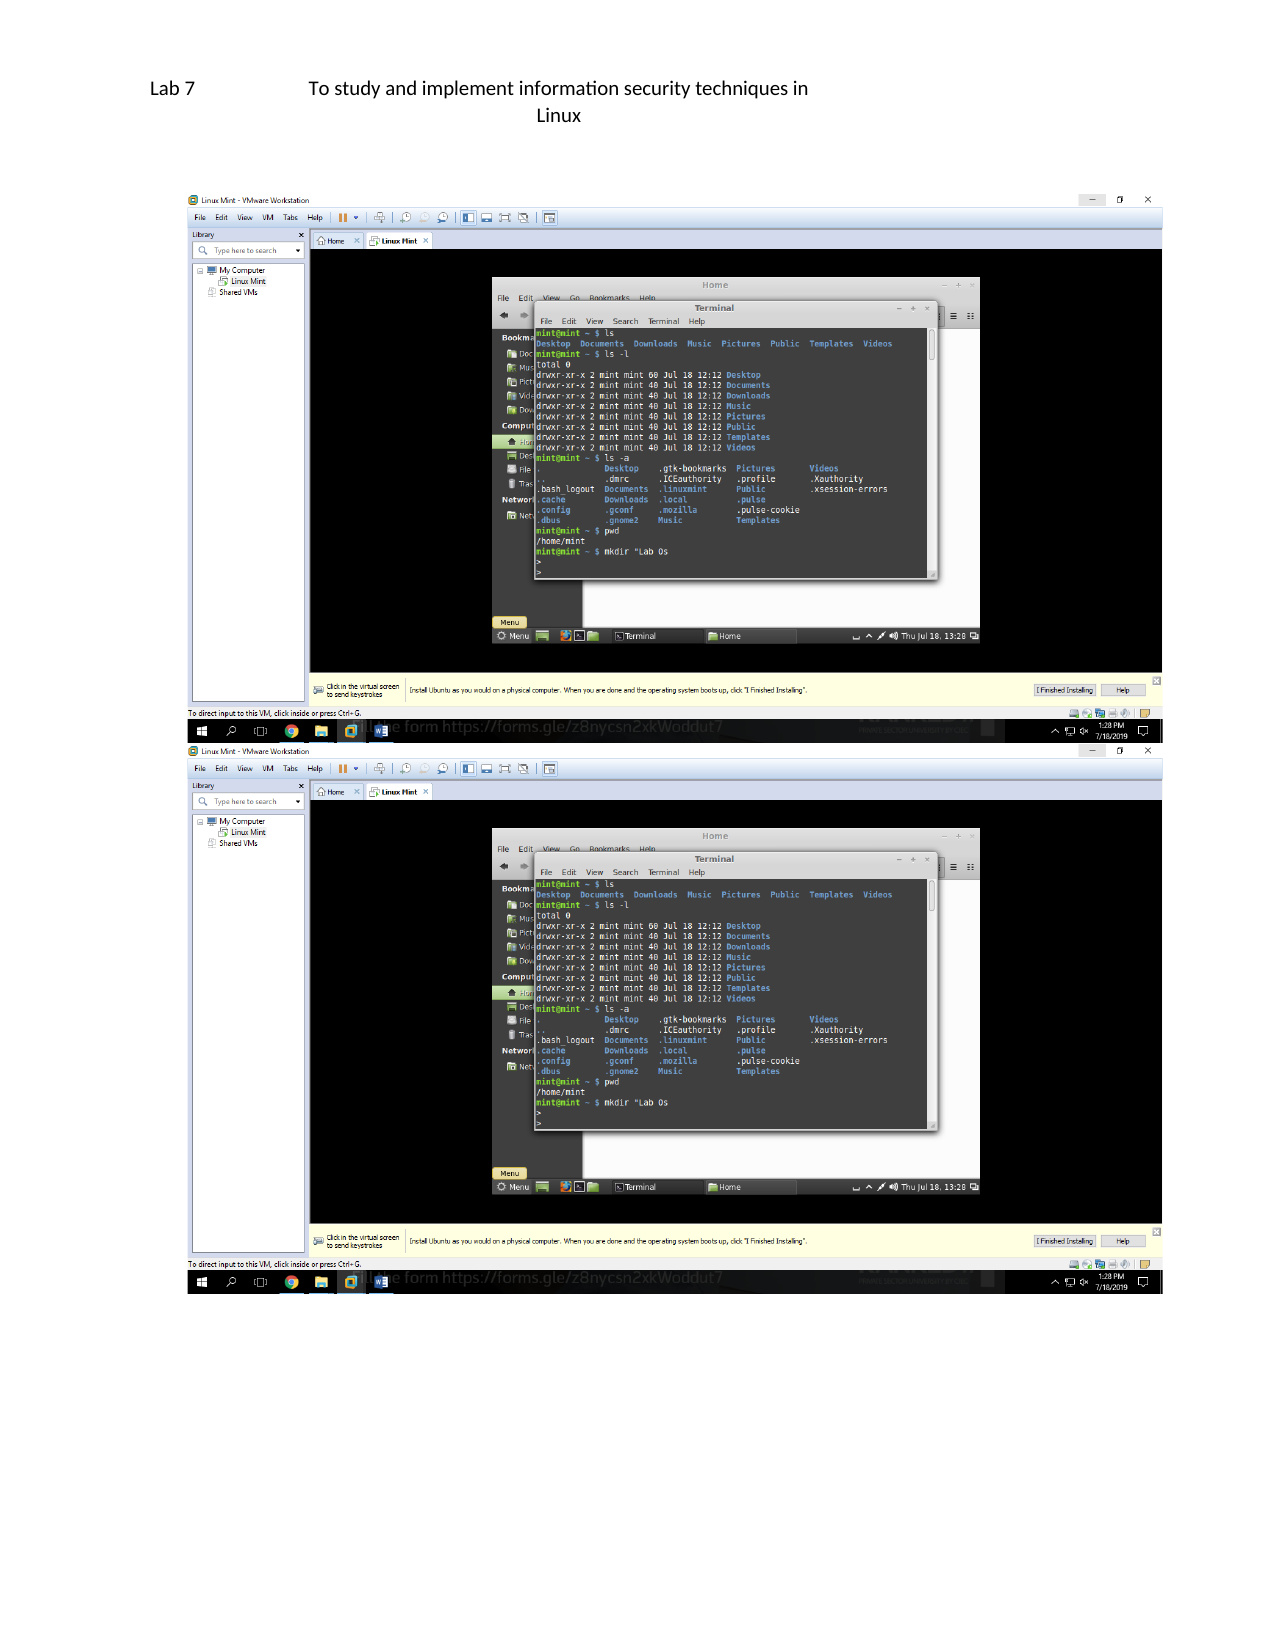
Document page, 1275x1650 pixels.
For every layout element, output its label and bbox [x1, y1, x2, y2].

picture [187, 744, 1163, 1294]
picture [187, 194, 1163, 743]
